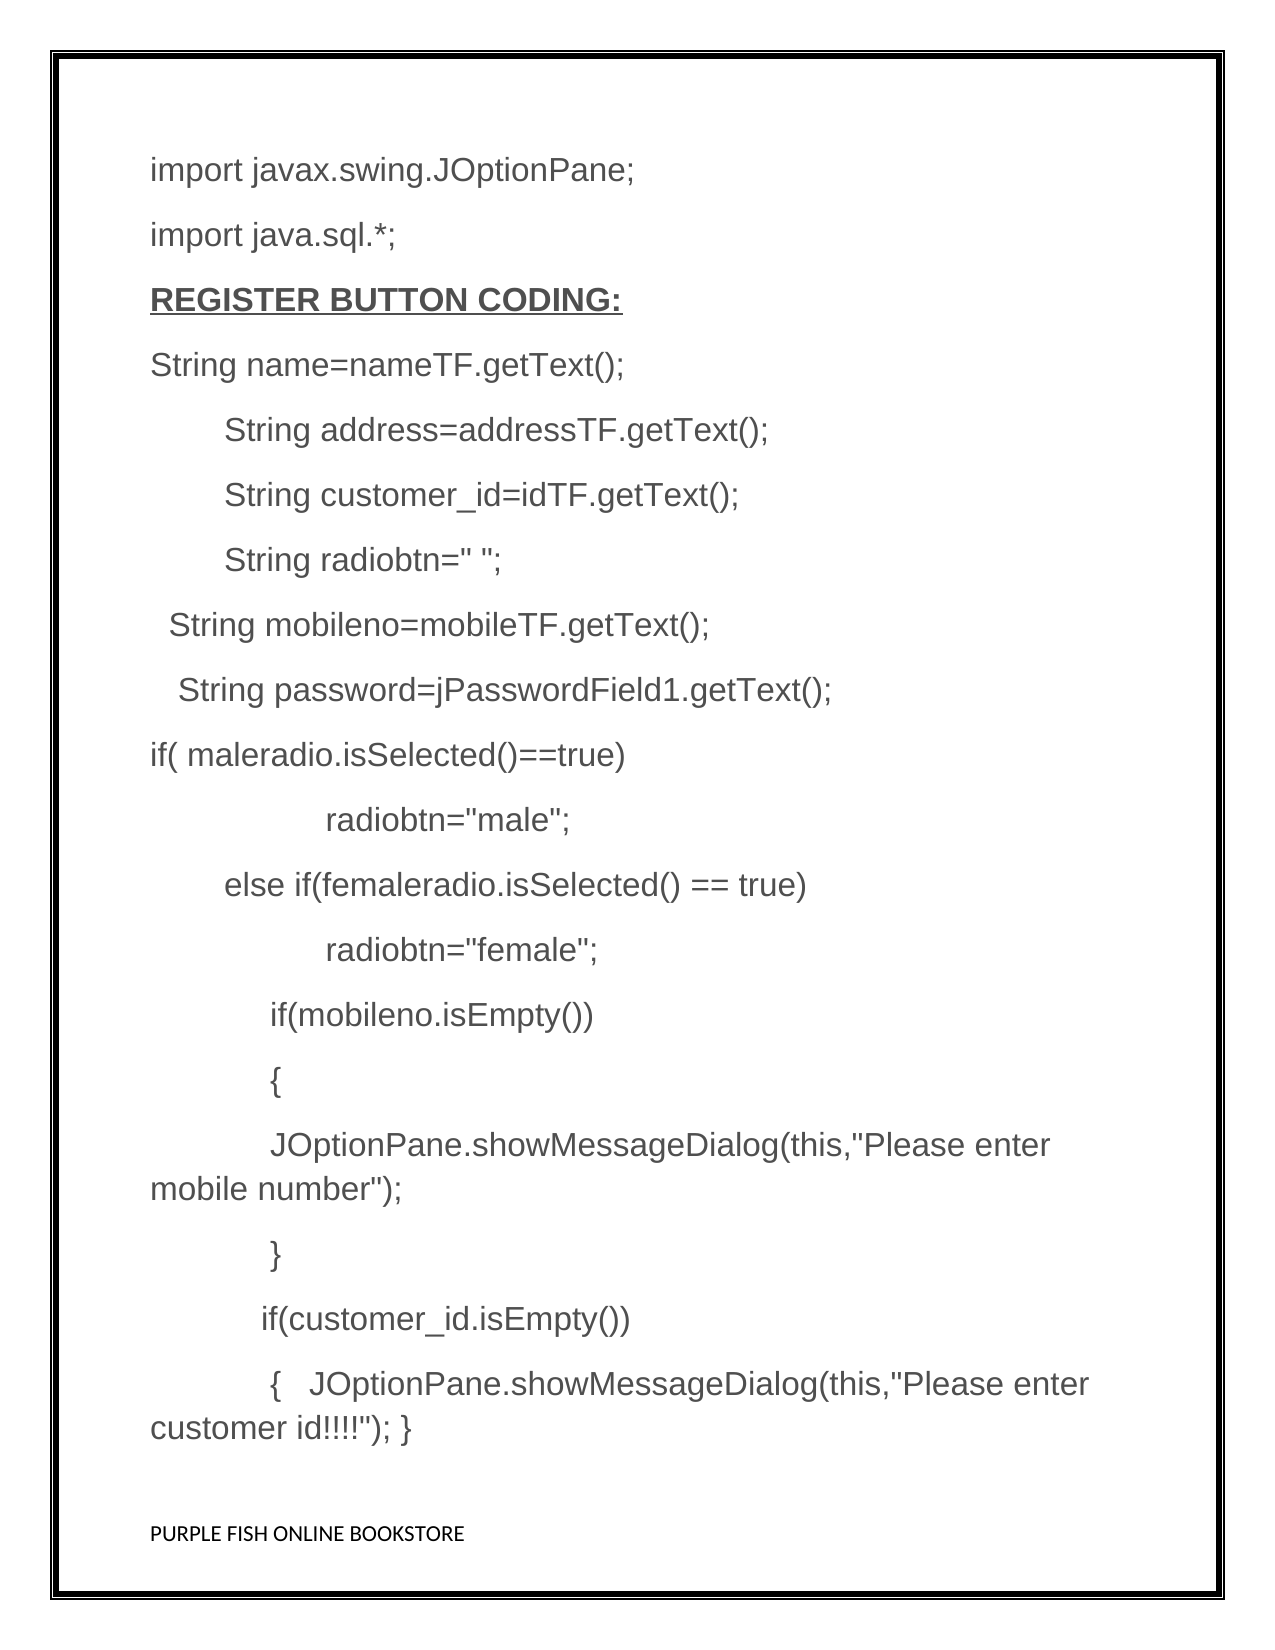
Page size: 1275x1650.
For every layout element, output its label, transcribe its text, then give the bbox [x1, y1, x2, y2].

text else if(femaleradio.isSelected() == true) [150, 865, 1125, 903]
text REGISTER BUTTON CODING: [150, 280, 1125, 318]
text String mobileno=mobileTF.getText(); [150, 605, 1125, 643]
text String address=addressTF.getText(); [150, 410, 1125, 448]
text { JOptionPane.showMessageDialog(this,"Please enter customer id!!!!"); } [150, 1364, 1125, 1447]
text String password=jPasswordField1.getText(); [150, 670, 1125, 708]
text if(customer_id.isEmpty()) [150, 1299, 1125, 1338]
text String radiobtn=" "; [150, 540, 1125, 578]
text radiobtn="female"; [150, 930, 1125, 968]
text if(mobileno.isEmpty()) [150, 995, 1125, 1033]
text import java.sql.*; [150, 215, 1125, 253]
text { [150, 1060, 1125, 1098]
text import javax.swing.JOptionPane; [150, 150, 1125, 188]
text if( maleradio.isSelected()==true) [150, 735, 1125, 773]
text String customer_id=idTF.getText(); [150, 475, 1125, 513]
text } [150, 1234, 1125, 1273]
text JOptionPane.showMessageDialog(this,"Please enter mobile number"); [150, 1125, 1125, 1208]
text radiobtn="male"; [150, 800, 1125, 838]
text String name=nameTF.getText(); [150, 345, 1125, 383]
